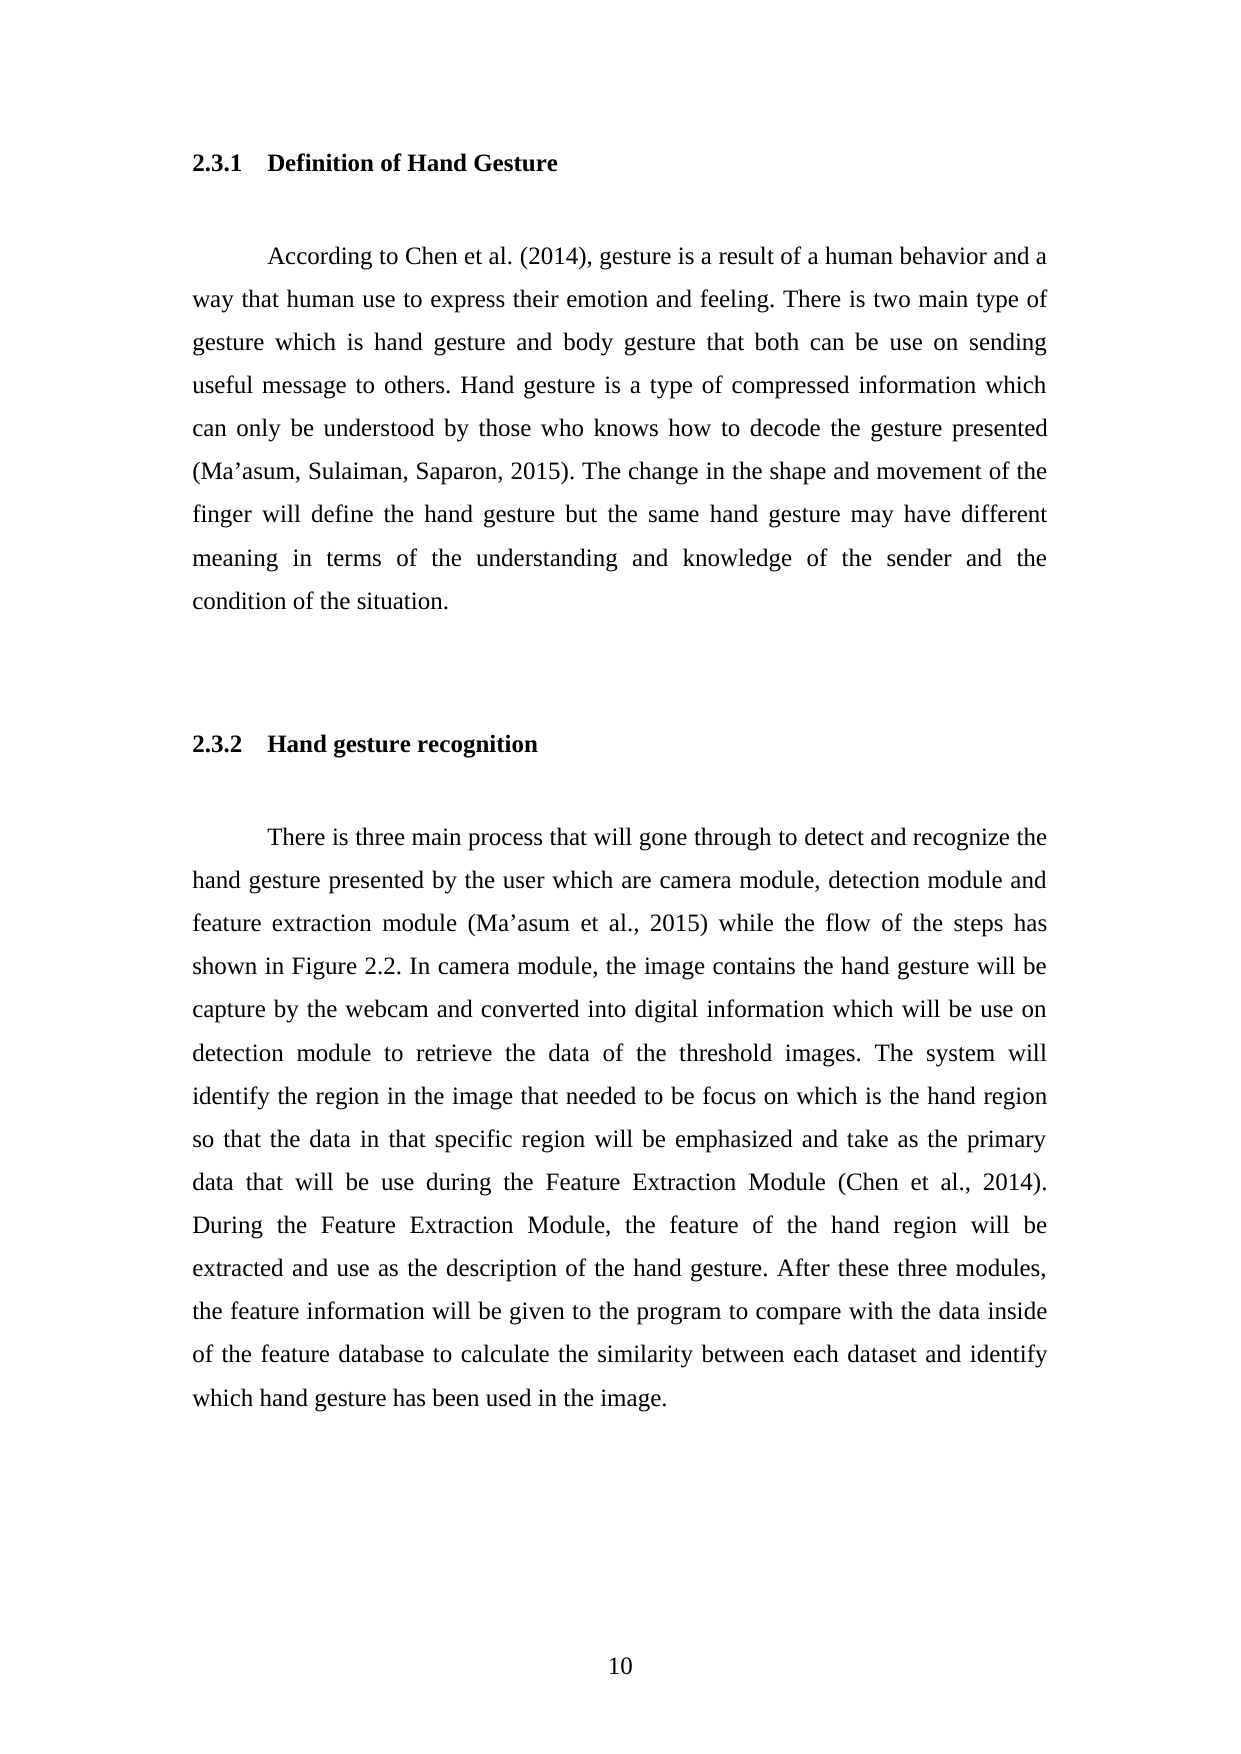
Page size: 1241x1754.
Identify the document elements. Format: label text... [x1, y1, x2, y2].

subtitle Definition of Hand Gesture [192, 148, 1048, 176]
text There is three main process that will gone through to detect and recognize the hand gesture presented by the user which are camera module, detection module and feature extraction module (Ma’asum et al., 2015) while the flow of the steps has shown in Figure 2.2. In camera module, the image contains the hand gesture will be capture by the webcam and converted into digital information which will be use on detection module to retrieve the data of the threshold images. The system will identify the region in the image that needed to be focus on which is the hand region so that the data in that specific region will be emphasized and take as the primary data that will be use during the Feature Extraction Module (Chen et al., 2014). During the Feature Extraction Module, the feature of the hand region will be extracted and use as the description of the hand gesture. After these three modules, the feature information will be given to the program to compare with the data inside of the feature database to calculate the similarity between each dataset and identify which hand gesture has been used in the image. [192, 822, 1048, 1411]
subtitle Hand gesture recognition [192, 729, 1048, 758]
text According to Chen et al. (2014), gesture is a result of a human behavior and a way that human use to express their emotion and feeling. There is two main type of gesture which is hand gesture and body gesture that both can be use on sending useful message to others. Hand gesture is a type of compressed information which can only be understood by those who knows how to decode the gesture presented (Ma’asum, Sulaiman, Saparon, 2015). The change in the shape and movement of the finger will define the hand gesture but the same hand gesture may have different meaning in terms of the understanding and knowledge of the sender and the condition of the situation. [192, 241, 1048, 614]
